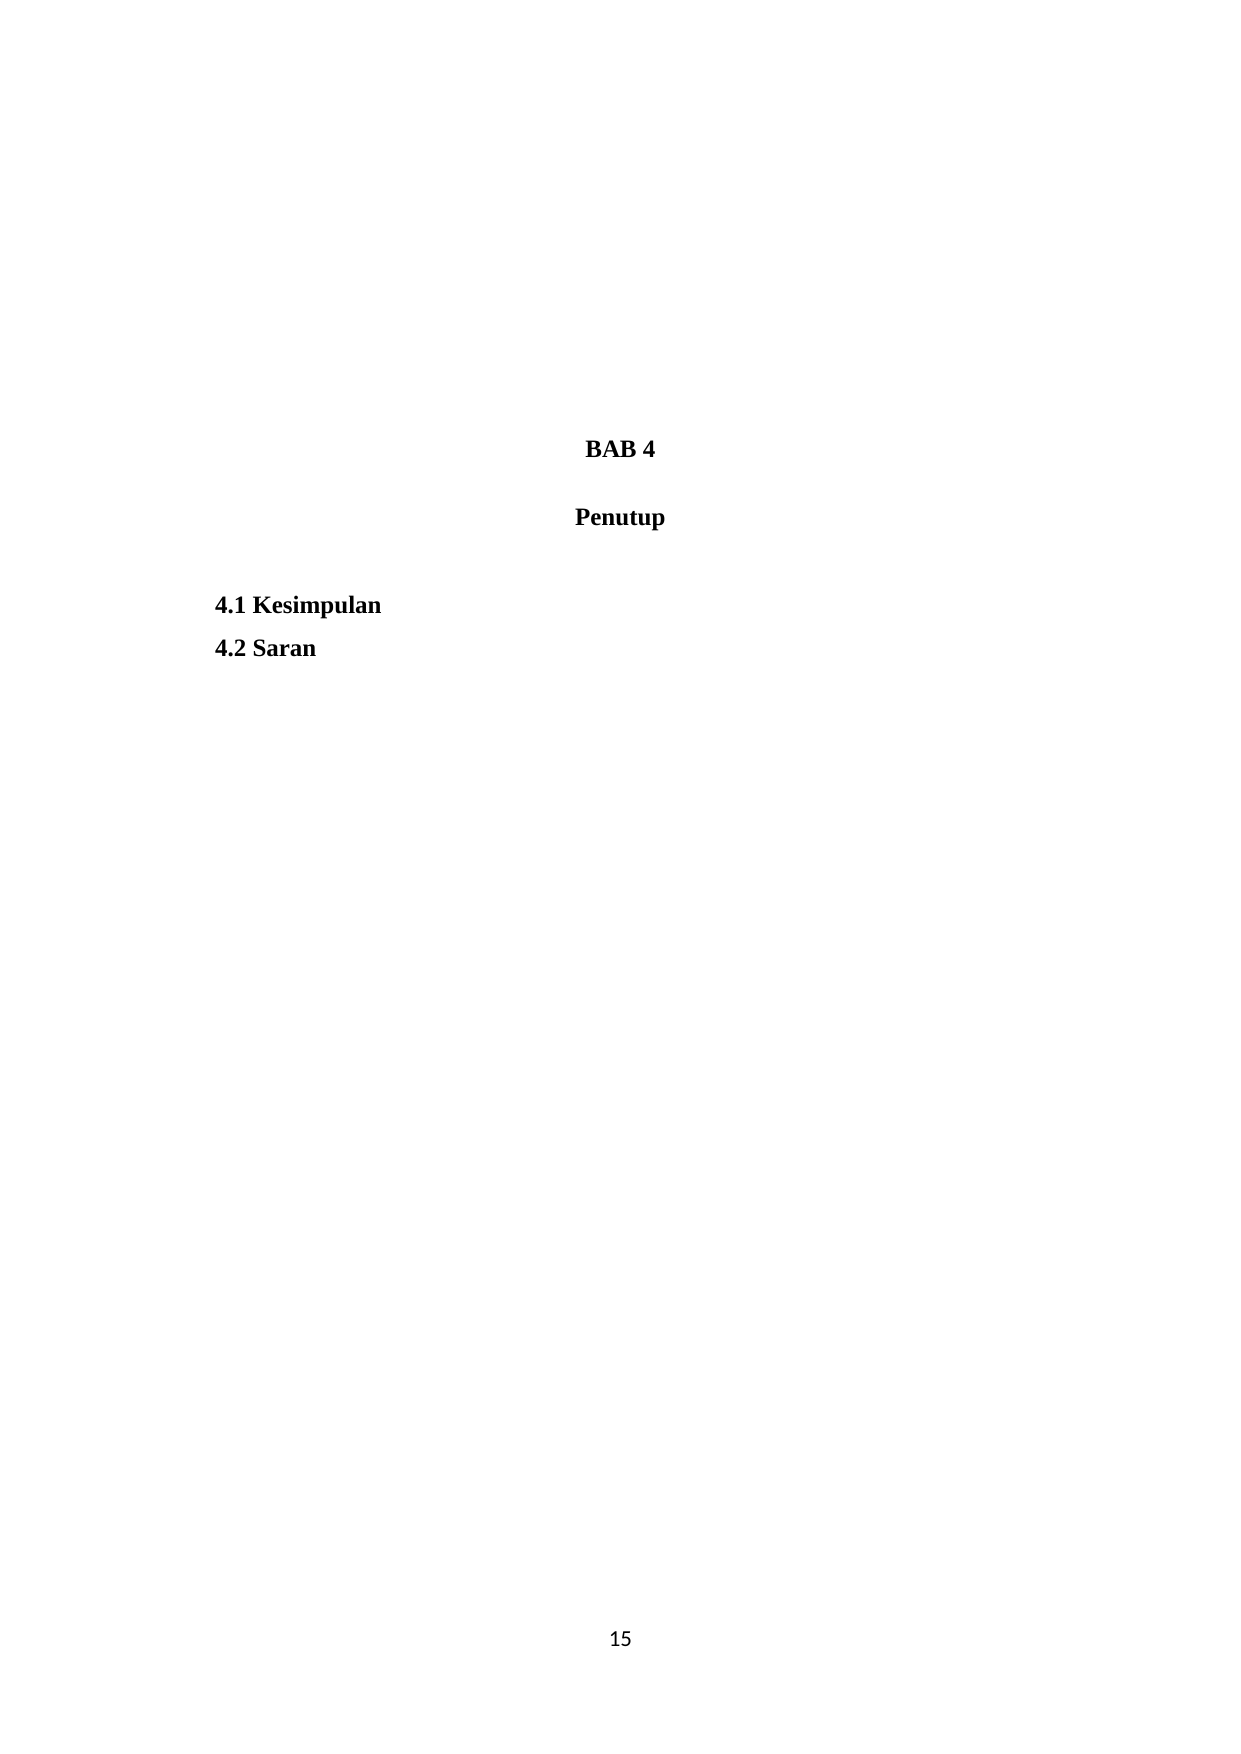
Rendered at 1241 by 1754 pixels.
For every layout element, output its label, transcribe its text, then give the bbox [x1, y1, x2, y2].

subtitle BAB 4 [177, 434, 1063, 463]
subtitle Kesimpulan [215, 590, 1063, 619]
subtitle Penutup [177, 502, 1063, 531]
subtitle Saran [215, 633, 1063, 662]
